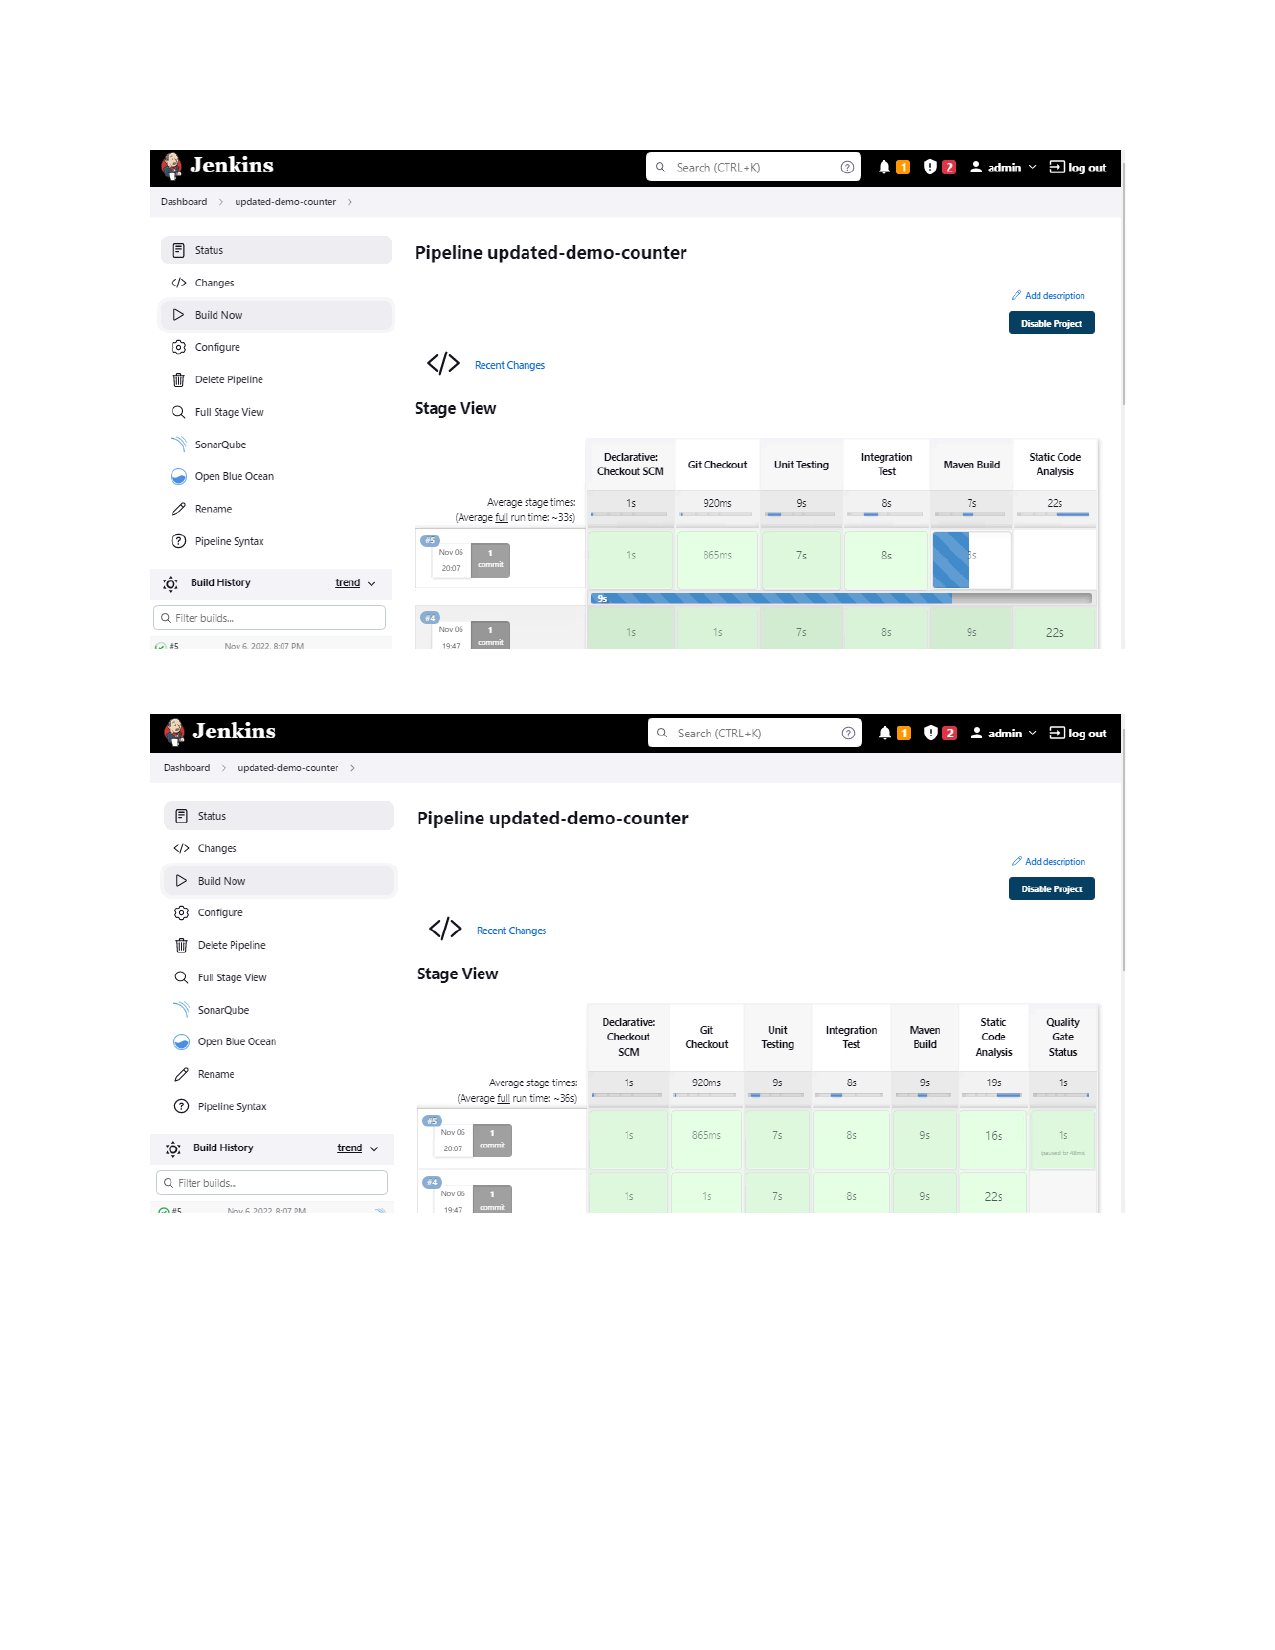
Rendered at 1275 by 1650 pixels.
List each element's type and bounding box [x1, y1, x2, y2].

picture [150, 714, 1125, 1213]
picture [150, 150, 1125, 649]
